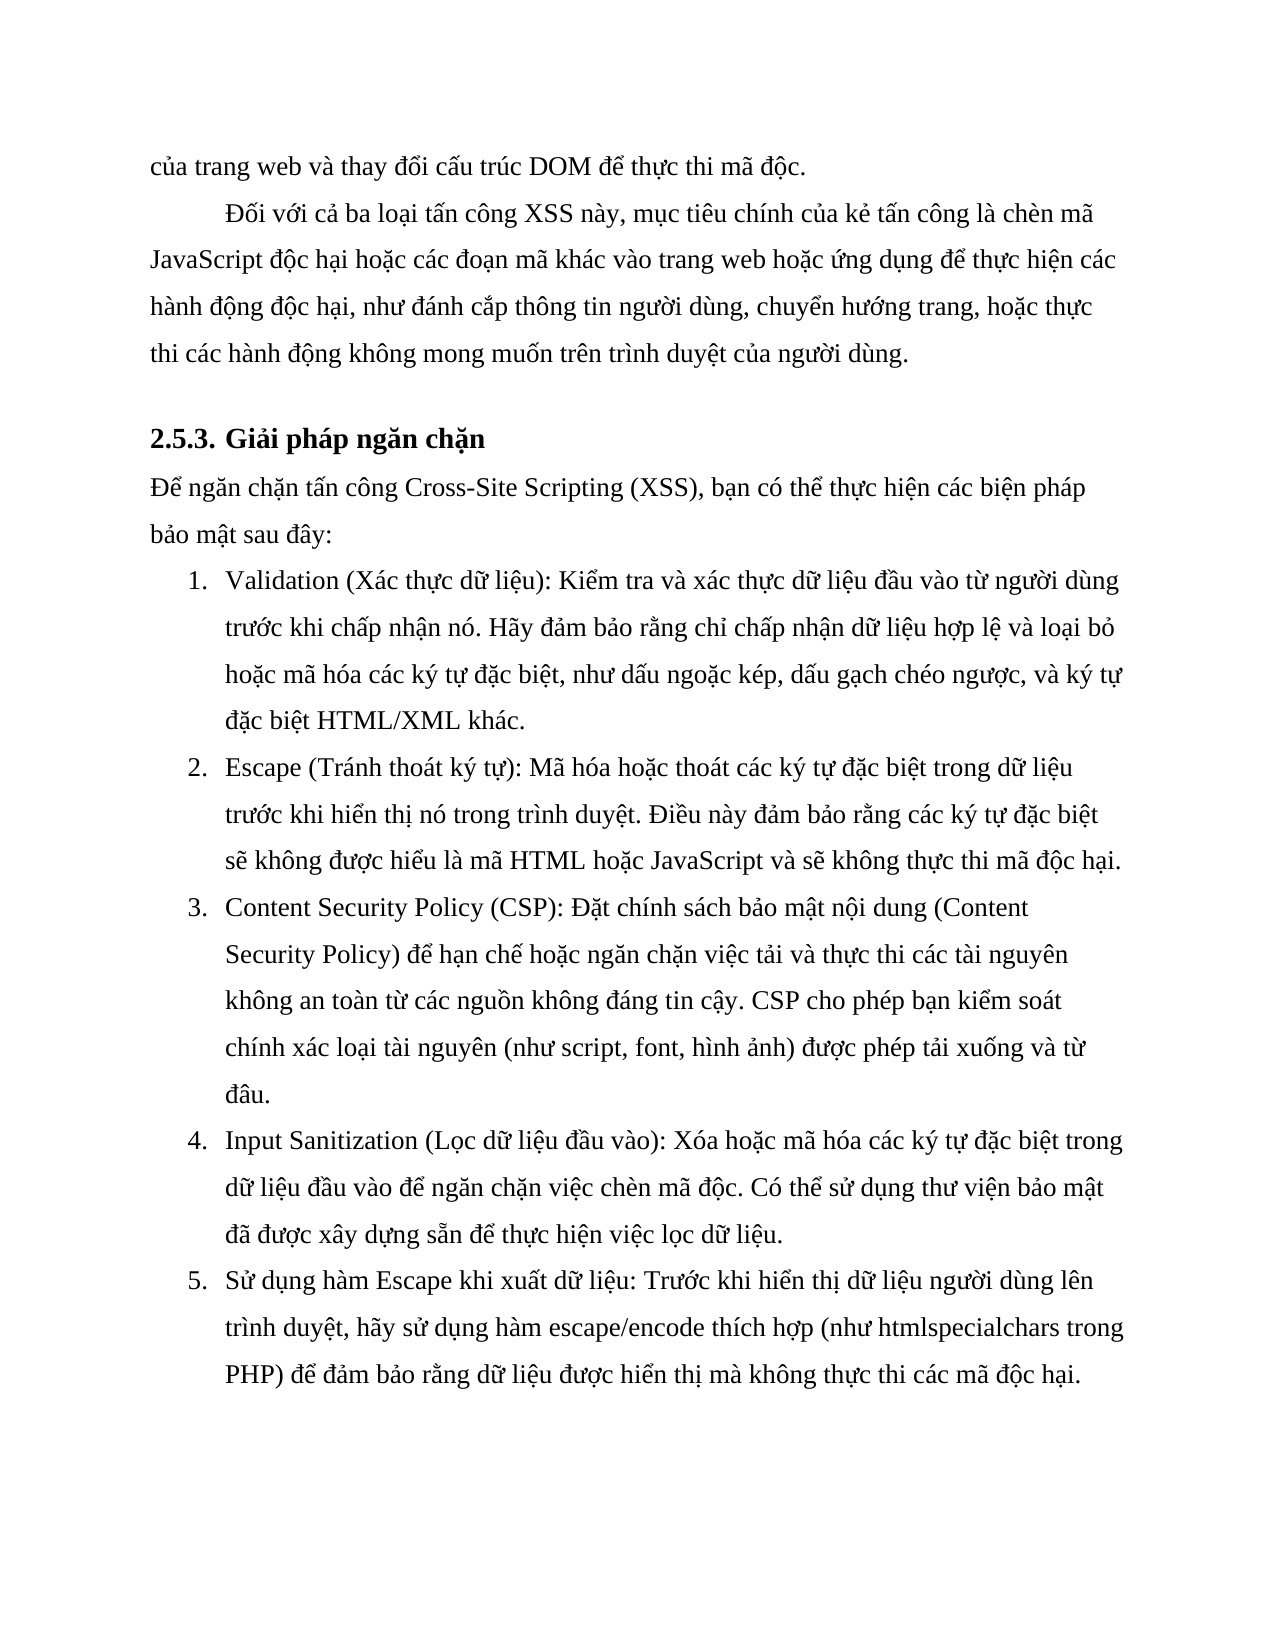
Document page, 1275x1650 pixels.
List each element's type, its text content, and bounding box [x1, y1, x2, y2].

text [150, 150, 1125, 181]
text Để ngăn chặn tấn công Cross-Site Scripting (XSS), bạn có thể thực hiện các biện pháp bảo mật sau đây: [150, 471, 1125, 549]
subtitle Giải pháp ngăn chặn [150, 421, 1125, 454]
list Sử dụng hàm Escape khi xuất dữ liệu: Trước khi hiển thị dữ liệu người dùng lên trình duyệt, hãy sử dụng hàm escape/encode thích hợp (như htmlspecialchars trong PHP) để đảm bảo rằng dữ liệu được hiển thị mà không thực thi các mã độc hại. [187, 1264, 1125, 1389]
list Escape (Tránh thoát ký tự): Mã hóa hoặc thoát các ký tự đặc biệt trong dữ liệu trước khi hiển thị nó trong trình duyệt. Điều này đảm bảo rằng các ký tự đặc biệt sẽ không được hiểu là mã HTML hoặc JavaScript và sẽ không thực thi mã độc hại. [187, 751, 1125, 876]
text Đối với cả ba loại tấn công XSS này, mục tiêu chính của kẻ tấn công là chèn mã JavaScript độc hại hoặc các đoạn mã khác vào trang web hoặc ứng dụng để thực hiện các hành động độc hại, như đánh cắp thông tin người dùng, chuyển hướng trang, hoặc thực thi các hành động không mong muốn trên trình duyệt của người dùng. [150, 197, 1125, 368]
list Validation (Xác thực dữ liệu): Kiểm tra và xác thực dữ liệu đầu vào từ người dùng trước khi chấp nhận nó. Hãy đảm bảo rằng chỉ chấp nhận dữ liệu hợp lệ và loại bỏ hoặc mã hóa các ký tự đặc biệt, như dấu ngoặc kép, dấu gạch chéo ngược, và ký tự đặc biệt HTML/XML khác. [187, 564, 1125, 736]
list Content Security Policy (CSP): Đặt chính sách bảo mật nội dung (Content Security Policy) để hạn chế hoặc ngăn chặn việc tải và thực thi các tài nguyên không an toàn từ các nguồn không đáng tin cậy. CSP cho phép bạn kiểm soát chính xác loại tài nguyên (như script, font, hình ảnh) được phép tải xuống và từ đâu. [187, 891, 1125, 1109]
list Input Sanitization (Lọc dữ liệu đầu vào): Xóa hoặc mã hóa các ký tự đặc biệt trong dữ liệu đầu vào để ngăn chặn việc chèn mã độc. Có thể sử dụng thư viện bảo mật đã được xây dựng sẵn để thực hiện việc lọc dữ liệu. [187, 1124, 1125, 1249]
